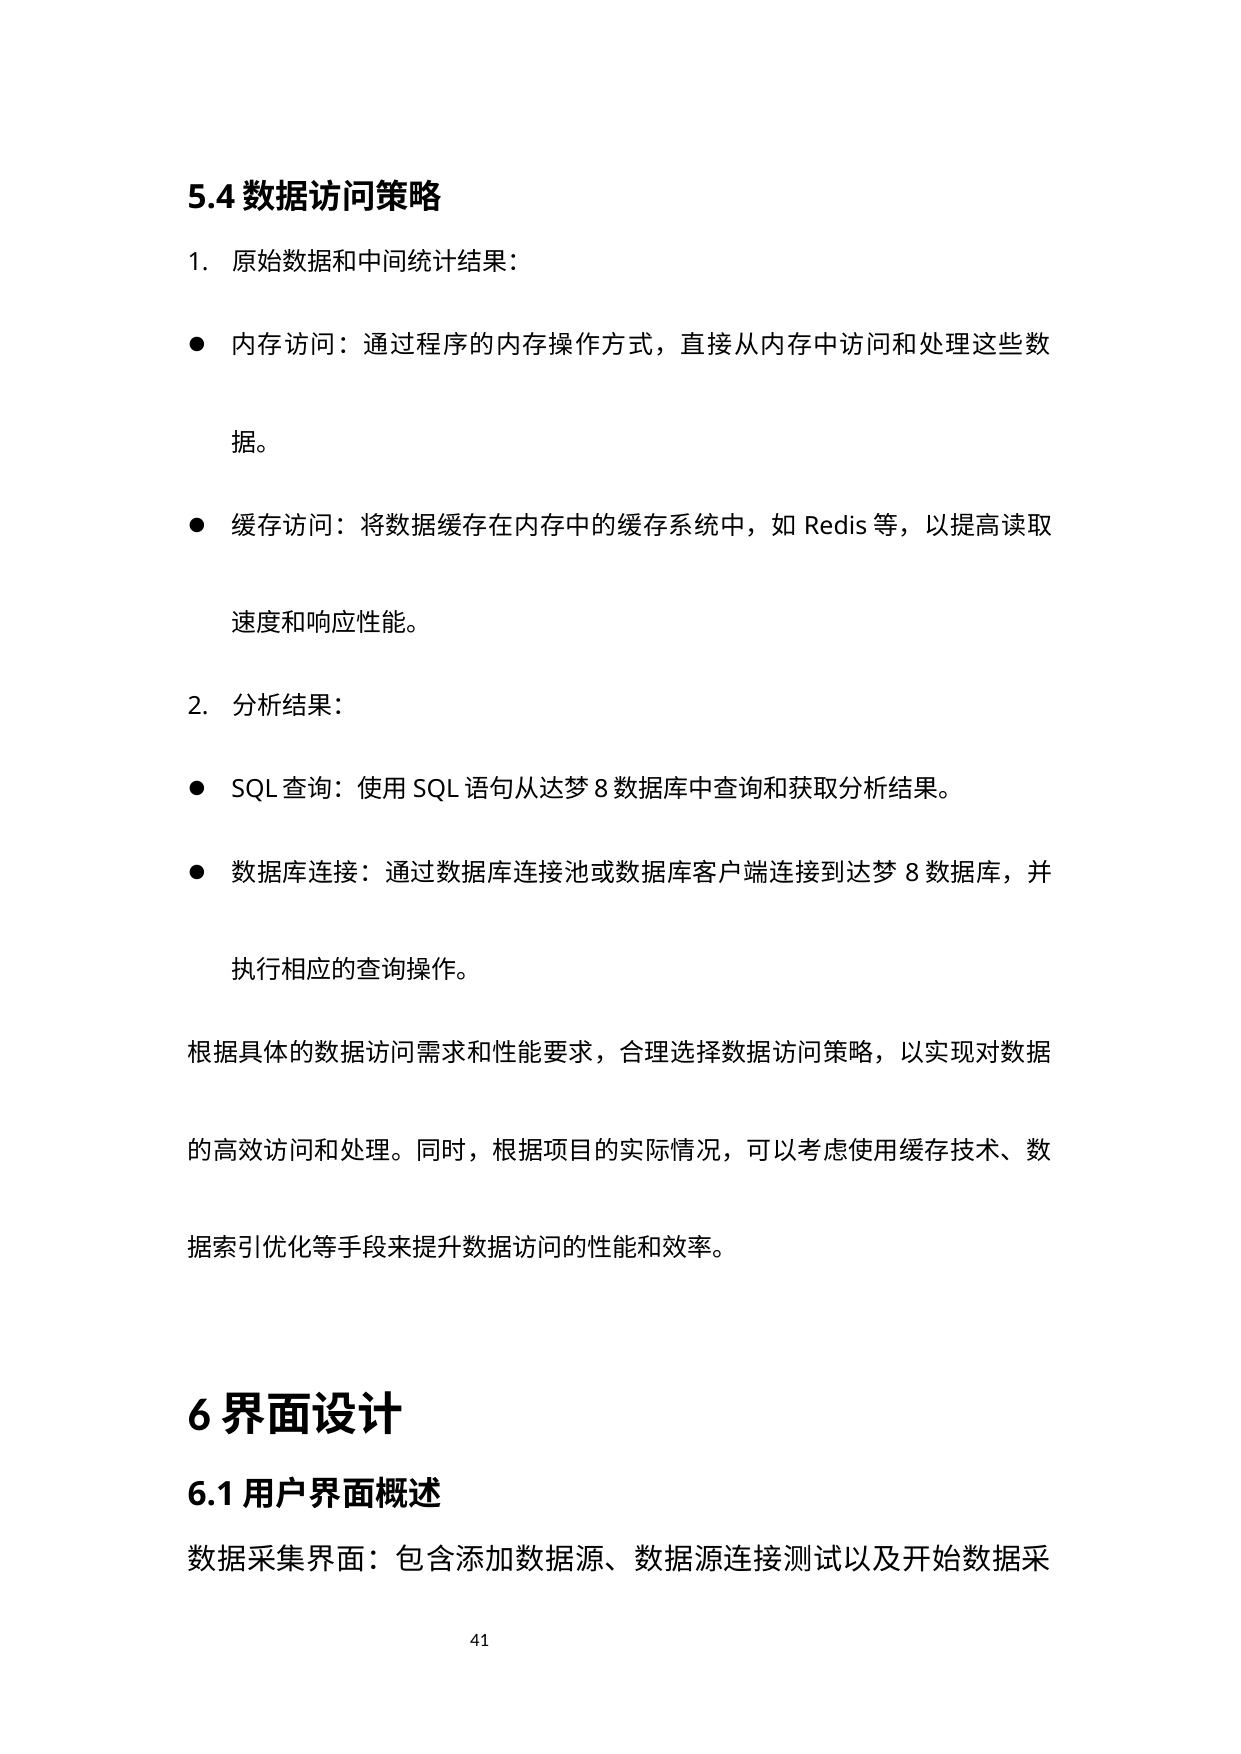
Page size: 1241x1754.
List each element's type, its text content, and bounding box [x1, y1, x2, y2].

list 数据库连接：通过数据库连接池或数据库客户端连接到达梦8数据库，并执行相应的查询操作。 [187, 838, 1053, 1000]
text 6界面设计 [187, 1361, 1053, 1459]
text 6.1用户界面概述 [187, 1459, 1053, 1524]
text 根据具体的数据访问需求和性能要求，合理选择数据访问策略，以实现对数据的高效访问和处理。同时，根据项目的实际情况，可以考虑使用缓存技术、数据索引优化等手段来提升数据访问的性能和效率。 [187, 1018, 1053, 1278]
list 缓存访问：将数据缓存在内存中的缓存系统中，如Redis等，以提高读取速度和响应性能。 [187, 491, 1053, 653]
list SQL查询：使用SQL语句从达梦8数据库中查询和获取分析结果。 [187, 754, 1053, 819]
list 原始数据和中间统计结果： [187, 227, 1053, 292]
text 5.4数据访问策略 [187, 162, 1053, 227]
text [187, 1524, 1053, 1589]
list 分析结果： [187, 671, 1053, 736]
list 内存访问：通过程序的内存操作方式，直接从内存中访问和处理这些数据。 [187, 310, 1053, 473]
